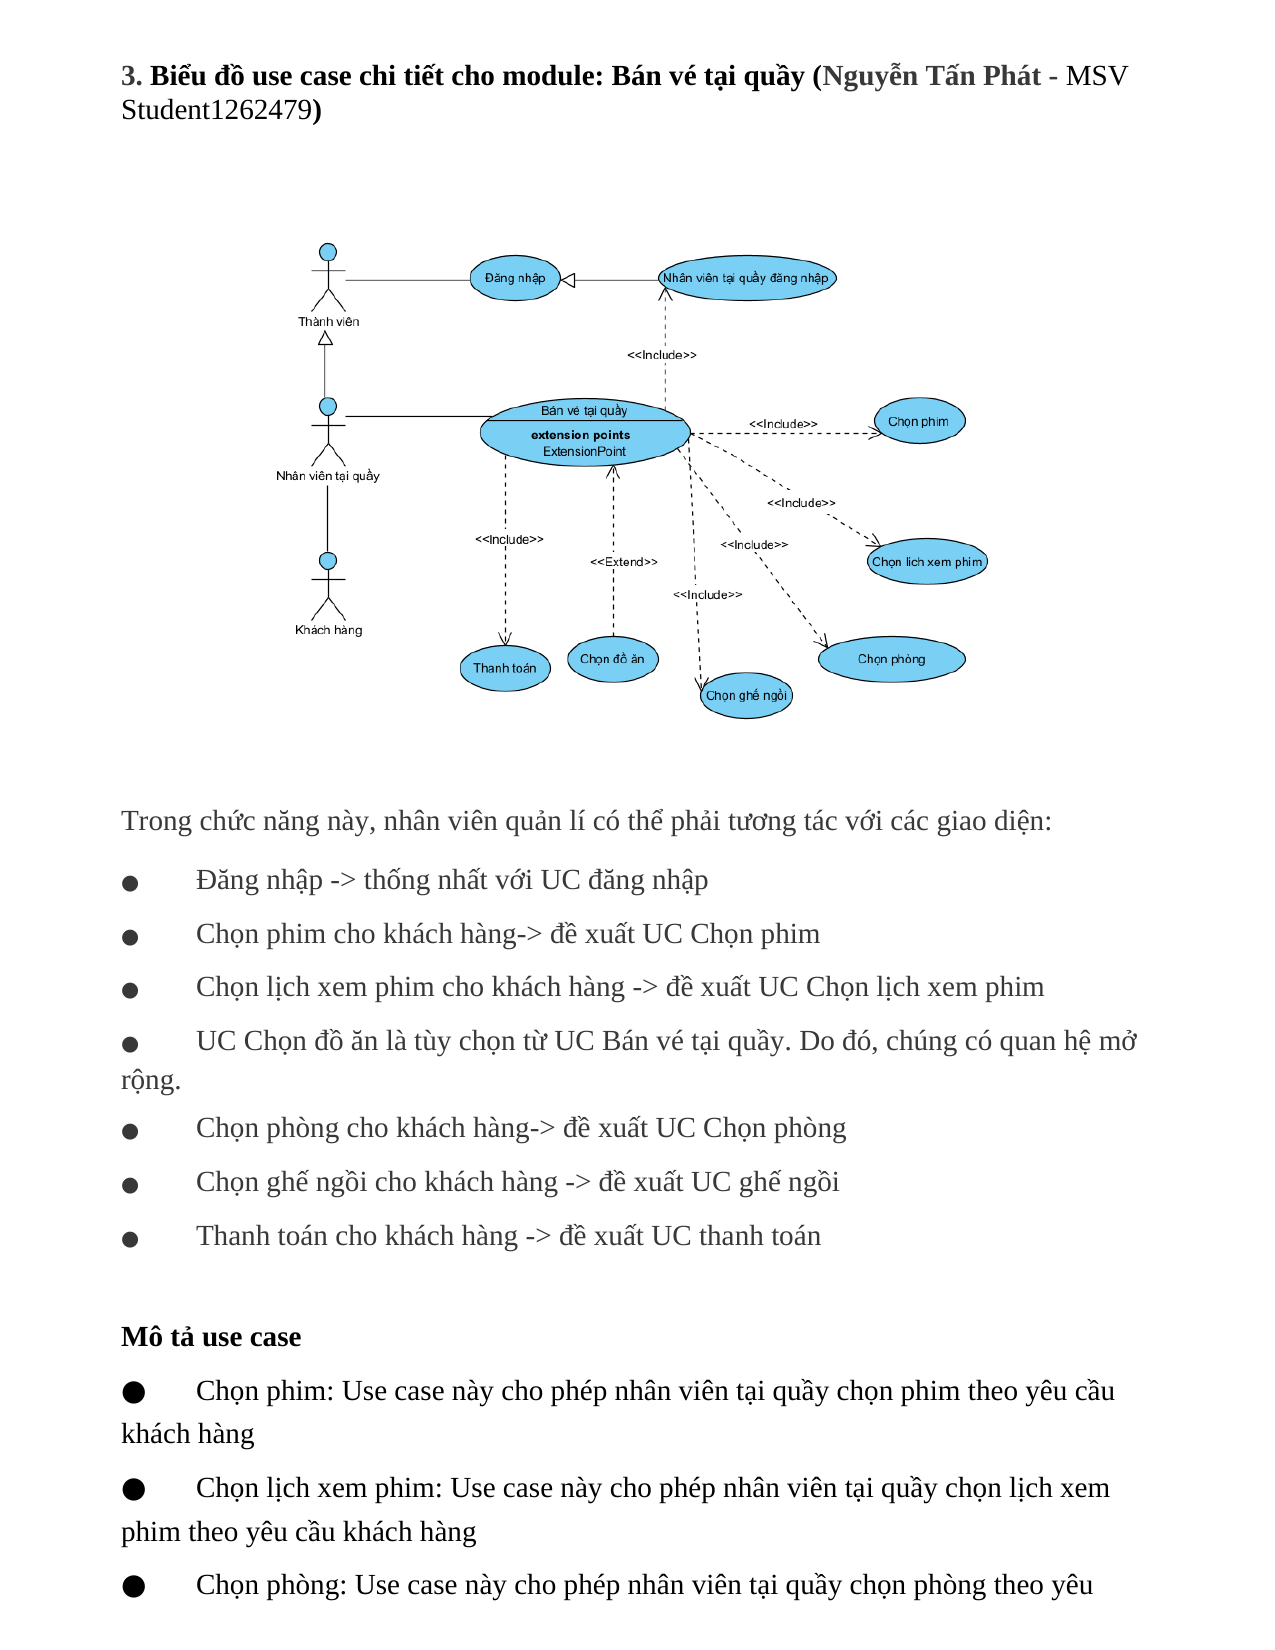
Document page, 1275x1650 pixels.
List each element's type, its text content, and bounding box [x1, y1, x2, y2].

picture [120, 133, 1142, 741]
list Đăng nhập -> thống nhất với UC đăng nhập [121, 859, 1137, 901]
text Mô tả use case [121, 1319, 1137, 1353]
subtitle 3. Biểu đồ use case chi tiết cho module: Bán vé tại quầy (Nguyễn Tấn Phát - MSV Student1262479) [121, 58, 1137, 125]
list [121, 1551, 1137, 1611]
list UC Chọn đồ ăn là tùy chọn từ UC Bán vé tại quầy. Do đó, chúng có quan hệ mở rộng. [121, 1019, 1137, 1096]
list Thanh toán cho khách hàng -> đề xuất UC thanh toán [121, 1214, 1137, 1257]
text Trong chức năng này, nhân viên quản lí có thể phải tương tác với các giao diện: [121, 803, 1137, 837]
list Chọn phim: Use case này cho phép nhân viên tại quầy chọn phim theo yêu cầu khách hàng [121, 1357, 1137, 1450]
list Chọn lịch xem phim: Use case này cho phép nhân viên tại quầy chọn lịch xem phim theo yêu cầu khách hàng [121, 1454, 1137, 1547]
list Chọn phim cho khách hàng-> đề xuất UC Chọn phim [121, 912, 1137, 955]
list Chọn phòng cho khách hàng-> đề xuất UC Chọn phòng [121, 1107, 1137, 1149]
list Chọn lịch xem phim cho khách hàng -> đề xuất UC Chọn lịch xem phim [121, 966, 1137, 1009]
list Chọn ghế ngồi cho khách hàng -> đề xuất UC ghế ngồi [121, 1160, 1137, 1203]
